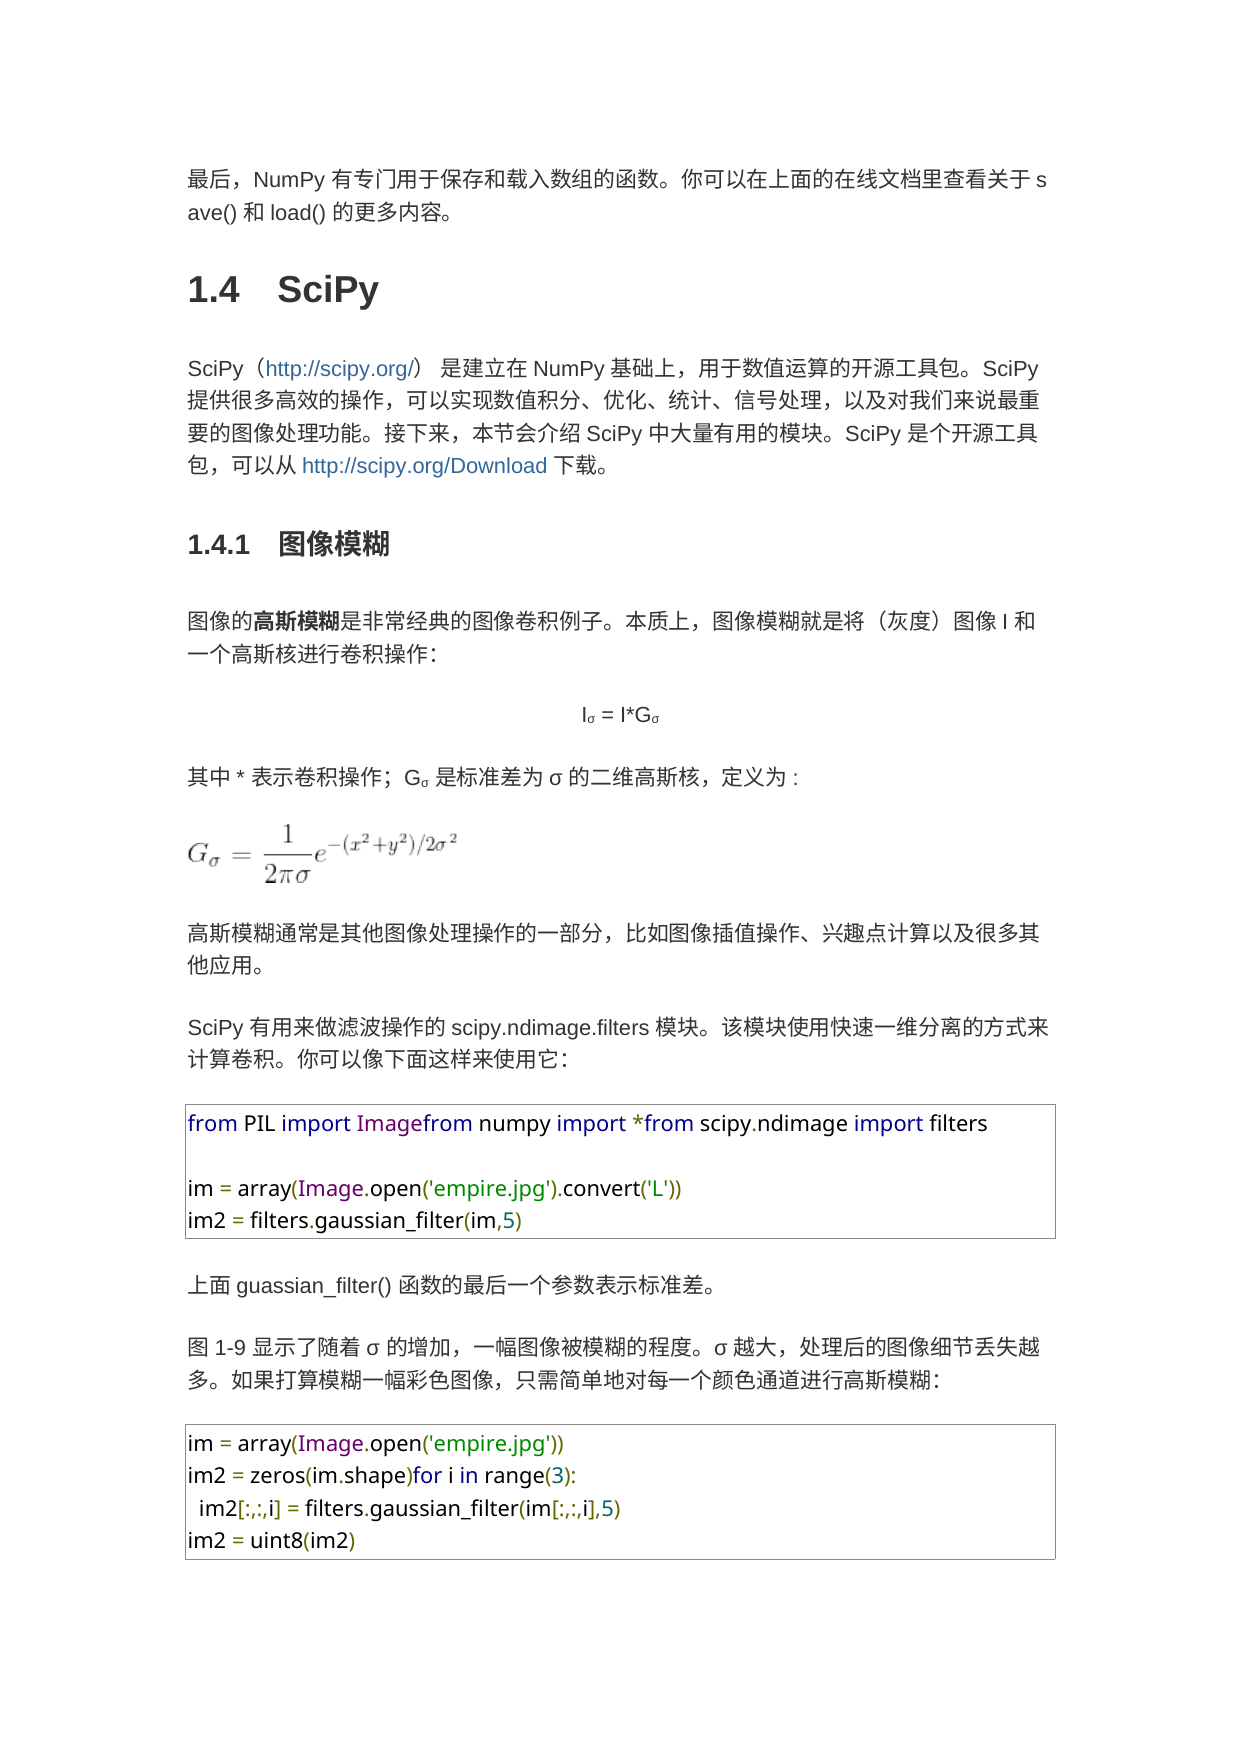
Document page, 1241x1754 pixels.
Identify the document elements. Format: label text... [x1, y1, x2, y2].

text im = array(Image.open('empire.jpg')) [186, 1425, 1055, 1459]
text im2 = uint8(im2) [186, 1521, 1055, 1559]
subtitle 1.4 SciPy [187, 256, 1053, 321]
text 高斯模糊通常是其他图像处理操作的一部分，比如图像插值操作、兴趣点计算以及很多其他应用。 [187, 915, 1053, 980]
picture [187, 824, 457, 883]
text Iσ = I*Gσ [187, 698, 1053, 730]
text im = array(Image.open('empire.jpg').convert('L')) [187, 1171, 1053, 1201]
text 最后，NumPy 有专门用于保存和载入数组的函数。你可以在上面的在线文档里查看关于 save() 和 load() 的更多内容。 [187, 162, 1053, 227]
text SciPy 有用来做滤波操作的 scipy.ndimage.filters 模块。该模块使用快速一维分离的方式来计算卷积。你可以像下面这样来使用它： [187, 1009, 1053, 1074]
text 其中 * 表示卷积操作；Gσ 是标准差为 σ 的二维高斯核，定义为 : [187, 759, 1053, 792]
text im2 = zeros(im.shape)for i in range(3): [187, 1459, 1053, 1491]
text im2 = filters.gaussian_filter(im,5) [186, 1201, 1055, 1238]
text from PIL import Imagefrom numpy import *from scipy.ndimage import filters [186, 1105, 1055, 1139]
text im2[:,:,i] = filters.gaussian_filter(im[:,:,i],5) [187, 1491, 1053, 1521]
text 图 1-9 显示了随着 σ 的增加，一幅图像被模糊的程度。σ 越大，处理后的图像细节丢失越多。如果打算模糊一幅彩色图像，只需简单地对每一个颜色通道进行高斯模糊： [187, 1330, 1053, 1395]
subtitle 1.4.1 图像模糊 [187, 509, 1053, 574]
text 上面 guassian_filter() 函数的最后一个参数表示标准差。 [187, 1268, 1053, 1301]
text SciPy（http://scipy.org/） 是建立在 NumPy 基础上，用于数值运算的开源工具包。SciPy 提供很多高效的操作，可以实现数值积分、优化、统计、信号处理，以及对我们来说最重要的图像处理功能。接下来，本节会介绍 SciPy 中大量有用的模块。SciPy 是个开源工具包，可以从 http://scipy.org/Download 下载。 [187, 350, 1053, 480]
text 图像的高斯模糊是非常经典的图像卷积例子。本质上，图像模糊就是将（灰度）图像 I 和一个高斯核进行卷积操作： [187, 604, 1053, 669]
